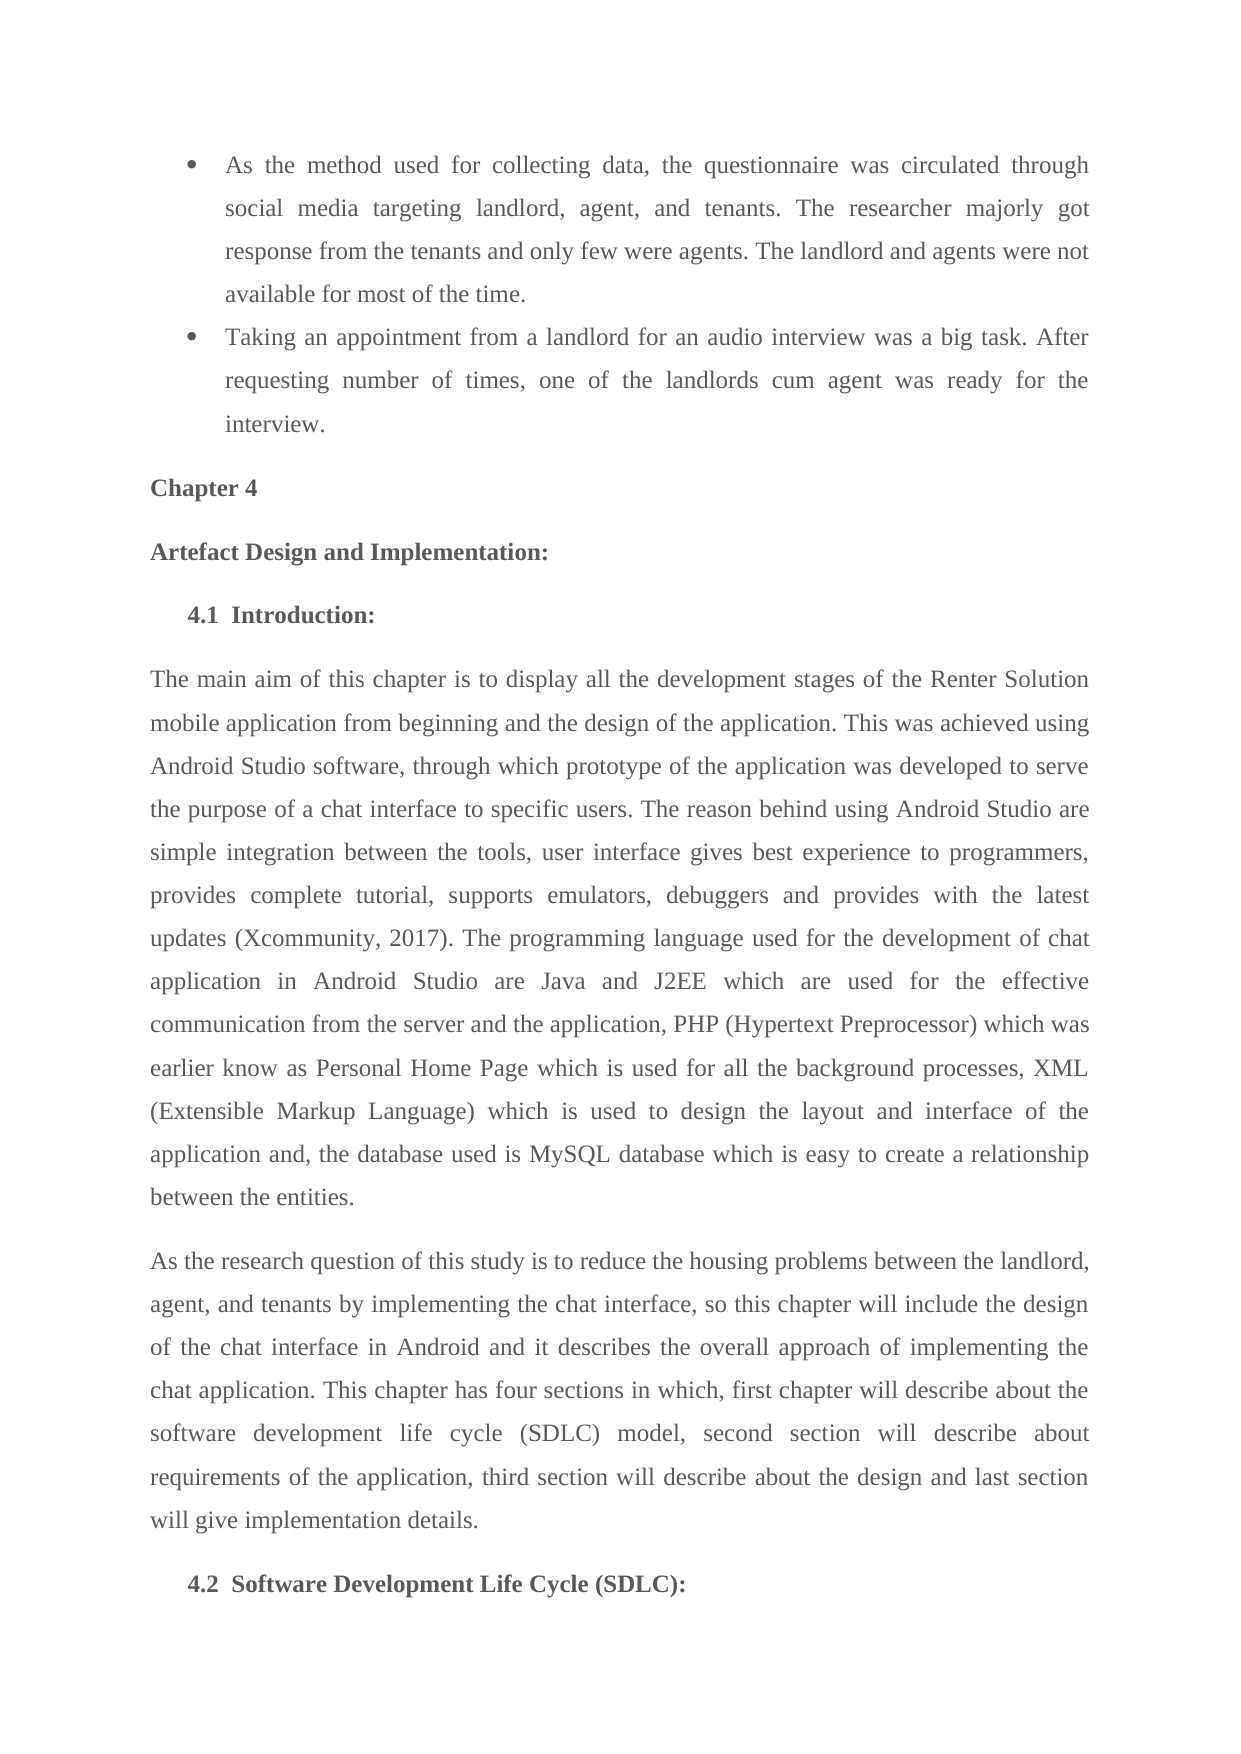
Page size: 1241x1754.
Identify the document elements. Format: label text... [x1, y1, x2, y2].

text As the research question of this study is to reduce the housing problems between the landlord, agent, and tenants by implementing the chat interface, so this chapter will include the design of the chat interface in Android and it describes the overall approach of implementing the chat application. This chapter has four sections in which, first chapter will describe about the software development life cycle (SDLC) model, second section will describe about requirements of the application, third section will describe about the design and last section will give implementation details. [150, 1246, 1090, 1533]
list As the method used for collecting data, the questionnaire was circulated through social media targeting landlord, agent, and tenants. The researcher majorly got response from the tenants and only few were agents. The landlord and agents were not available for most of the time. [187, 150, 1090, 308]
list Software Development Life Cycle (SDLC): [187, 1569, 1090, 1597]
text The main aim of this chapter is to display all the development stages of the Renter Solution mobile application from beginning and the design of the application. This was achieved using Android Studio software, through which prototype of the application was developed to serve the purpose of a chat interface to specific users. The reason behind using Android Studio are simple integration between the tools, user interface gives best experience to programmers, provides complete tutorial, supports emulators, debuggers and provides with the latest updates. The programming language used for the development of chat application in Android Studio are Java and J2EE which are used for the effective communication from the server and the application, PHP (Hypertext Preprocessor) which was earlier know as Personal Home Page which is used for all the background processes, XML (Extensible Markup Language) which is used to design the layout and interface of the application and, the database used is MySQL database which is easy to create a relationship between the entities. [150, 664, 1090, 1211]
list Taking an appointment from a landlord for an audio interview was a big task. After requesting number of times, one of the landlords cum agent was ready for the interview. [187, 322, 1090, 437]
text Chapter 4 [150, 473, 1090, 501]
list Introduction: [187, 601, 1090, 629]
text Artefact Design and Implementation: [150, 537, 1090, 565]
